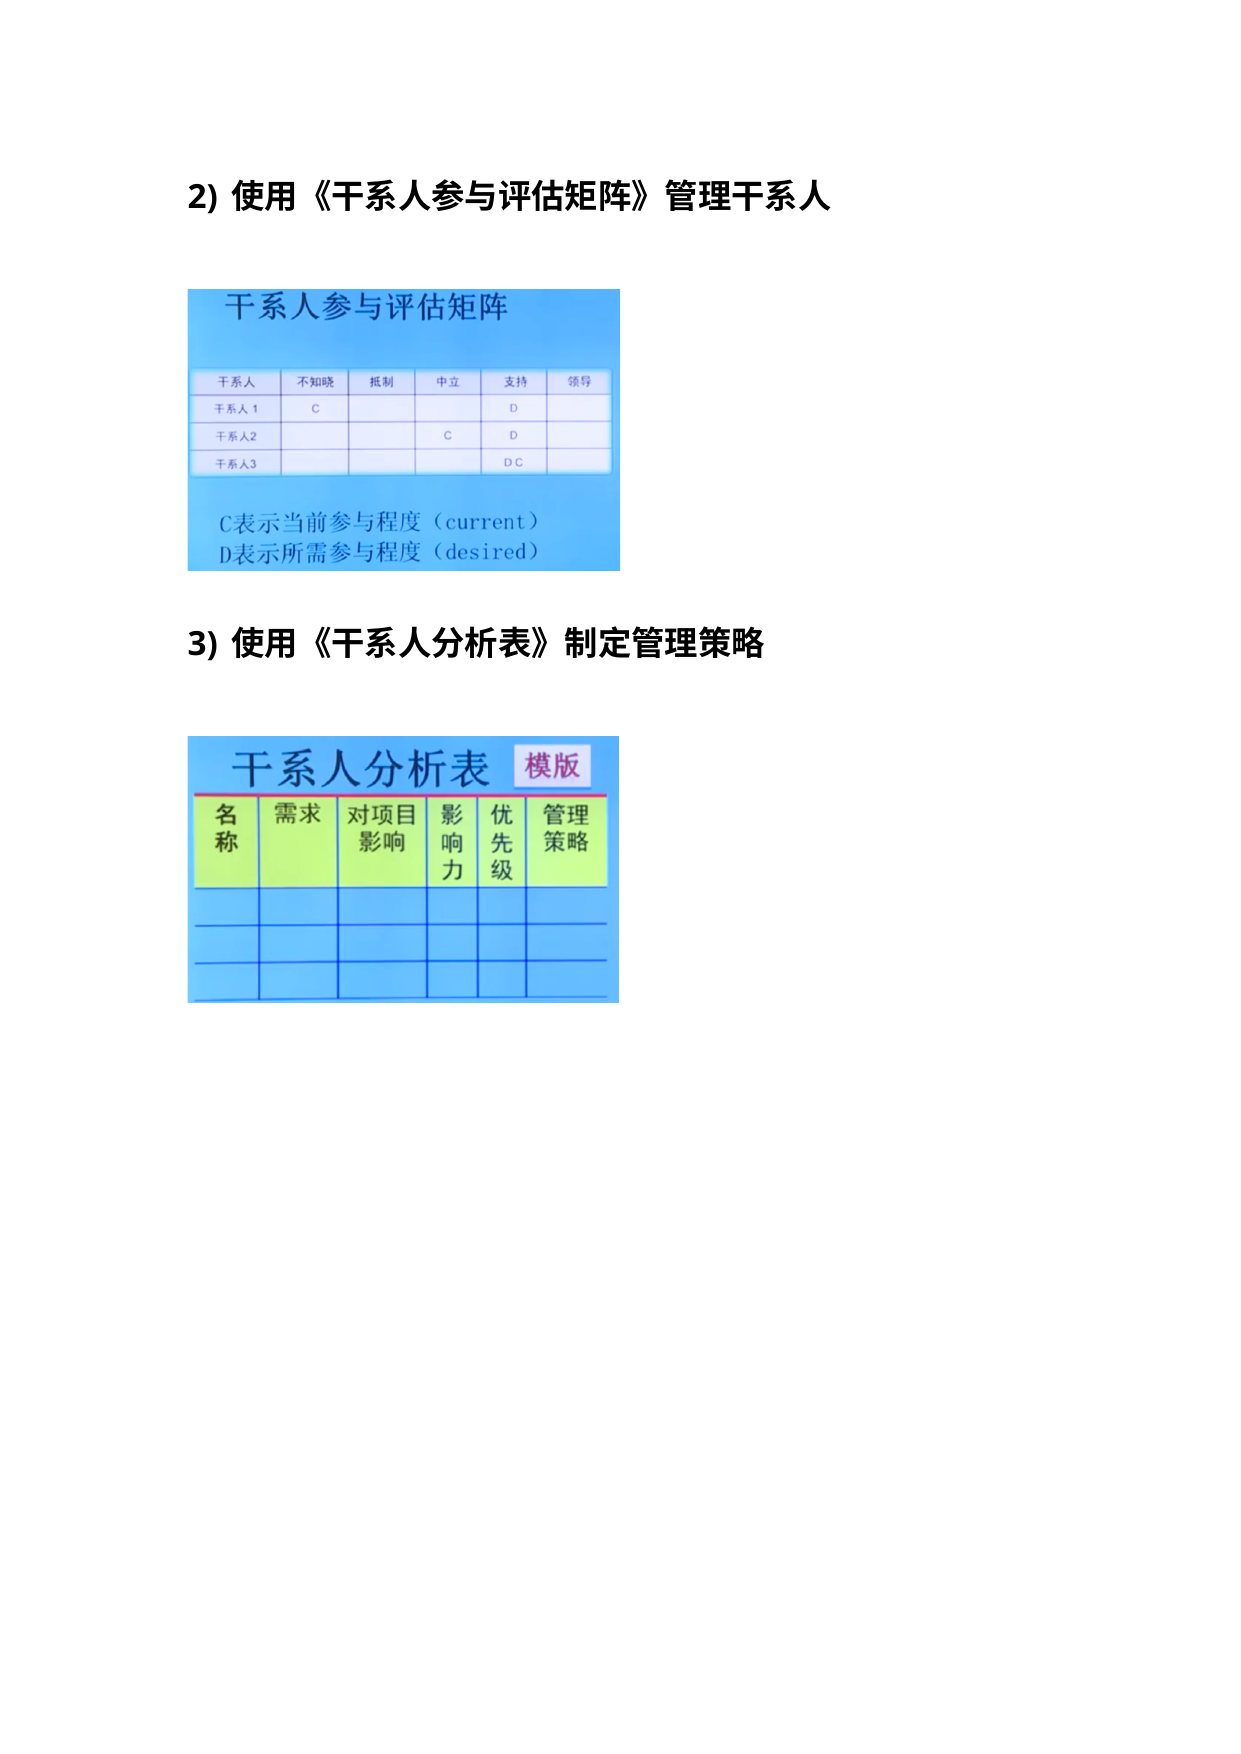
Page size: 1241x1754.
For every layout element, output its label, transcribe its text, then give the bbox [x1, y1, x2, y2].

picture [187, 736, 619, 1003]
picture [187, 289, 621, 571]
subtitle 使用《干系人参与评估矩阵》管理干系人 [187, 162, 1053, 227]
subtitle 使用《干系人分析表》制定管理策略 [187, 609, 1053, 674]
